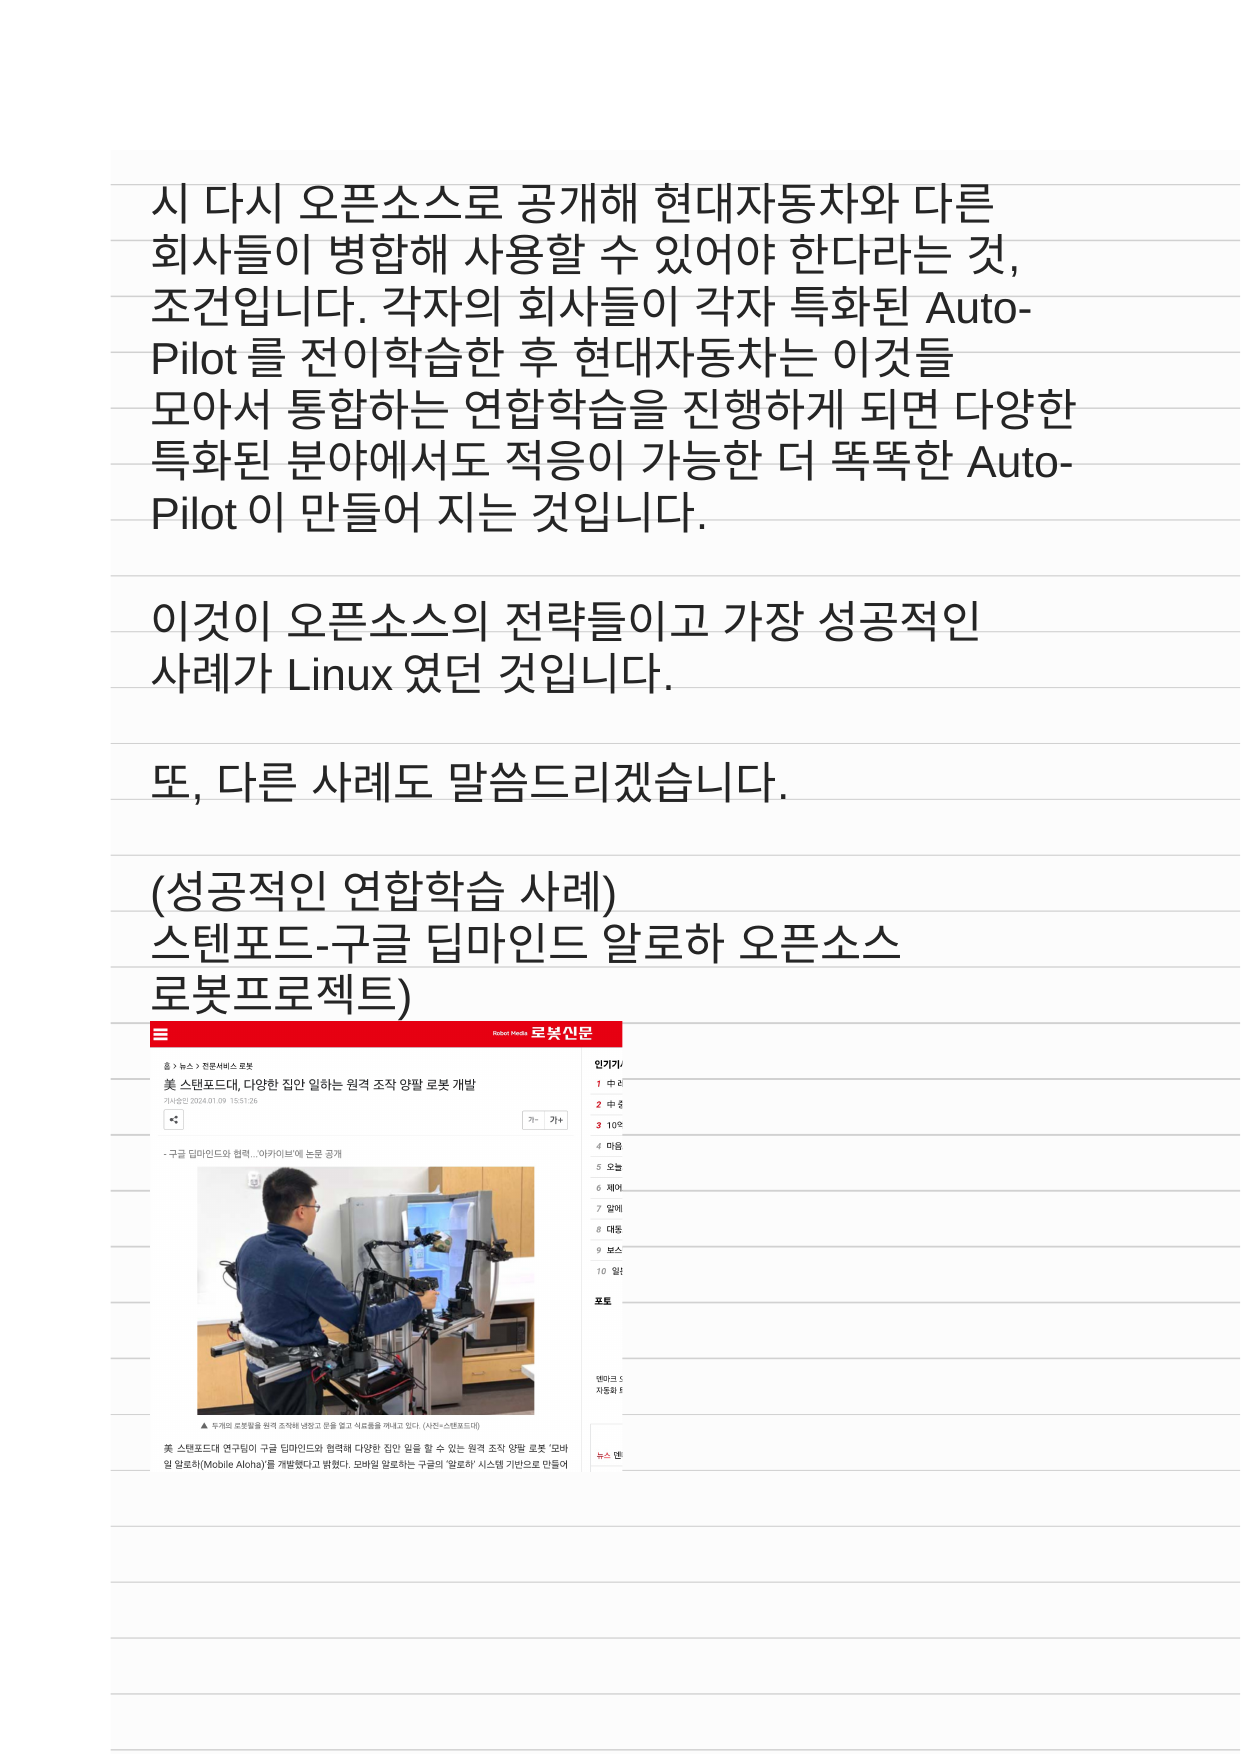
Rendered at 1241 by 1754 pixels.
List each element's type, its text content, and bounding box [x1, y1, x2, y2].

picture [110, 150, 1241, 1754]
text 또, 다른 사례도 말씀드리겠습니다. [150, 763, 1090, 815]
text 스텐포드-구글 딥마인드 알로하 오픈소스 로봇프로젝트) [150, 924, 1090, 1027]
text 시 다시 오픈소스로 공개해 현대자동차와 다른 회사들이 병합해 사용할 수 있어야 한다라는 것, 조건입니다. 각자의 회사들이 각자 특화된 Auto-Pilot를 전이학습한 후 현대자동차는 이것들 모아서 통합하는 연합학습을 진행하게 되면 다양한 특화된 분야에서도 적응이 가능한 더 똑똑한 Auto-Pilot이 만들어 지는 것입니다. [150, 184, 1090, 545]
text 이것이 오픈소스의 전략들이고 가장 성공적인 사례가 Linux였던 것입니다. [150, 603, 1090, 706]
text (성공적인 연합학습 사례) [150, 873, 1090, 924]
